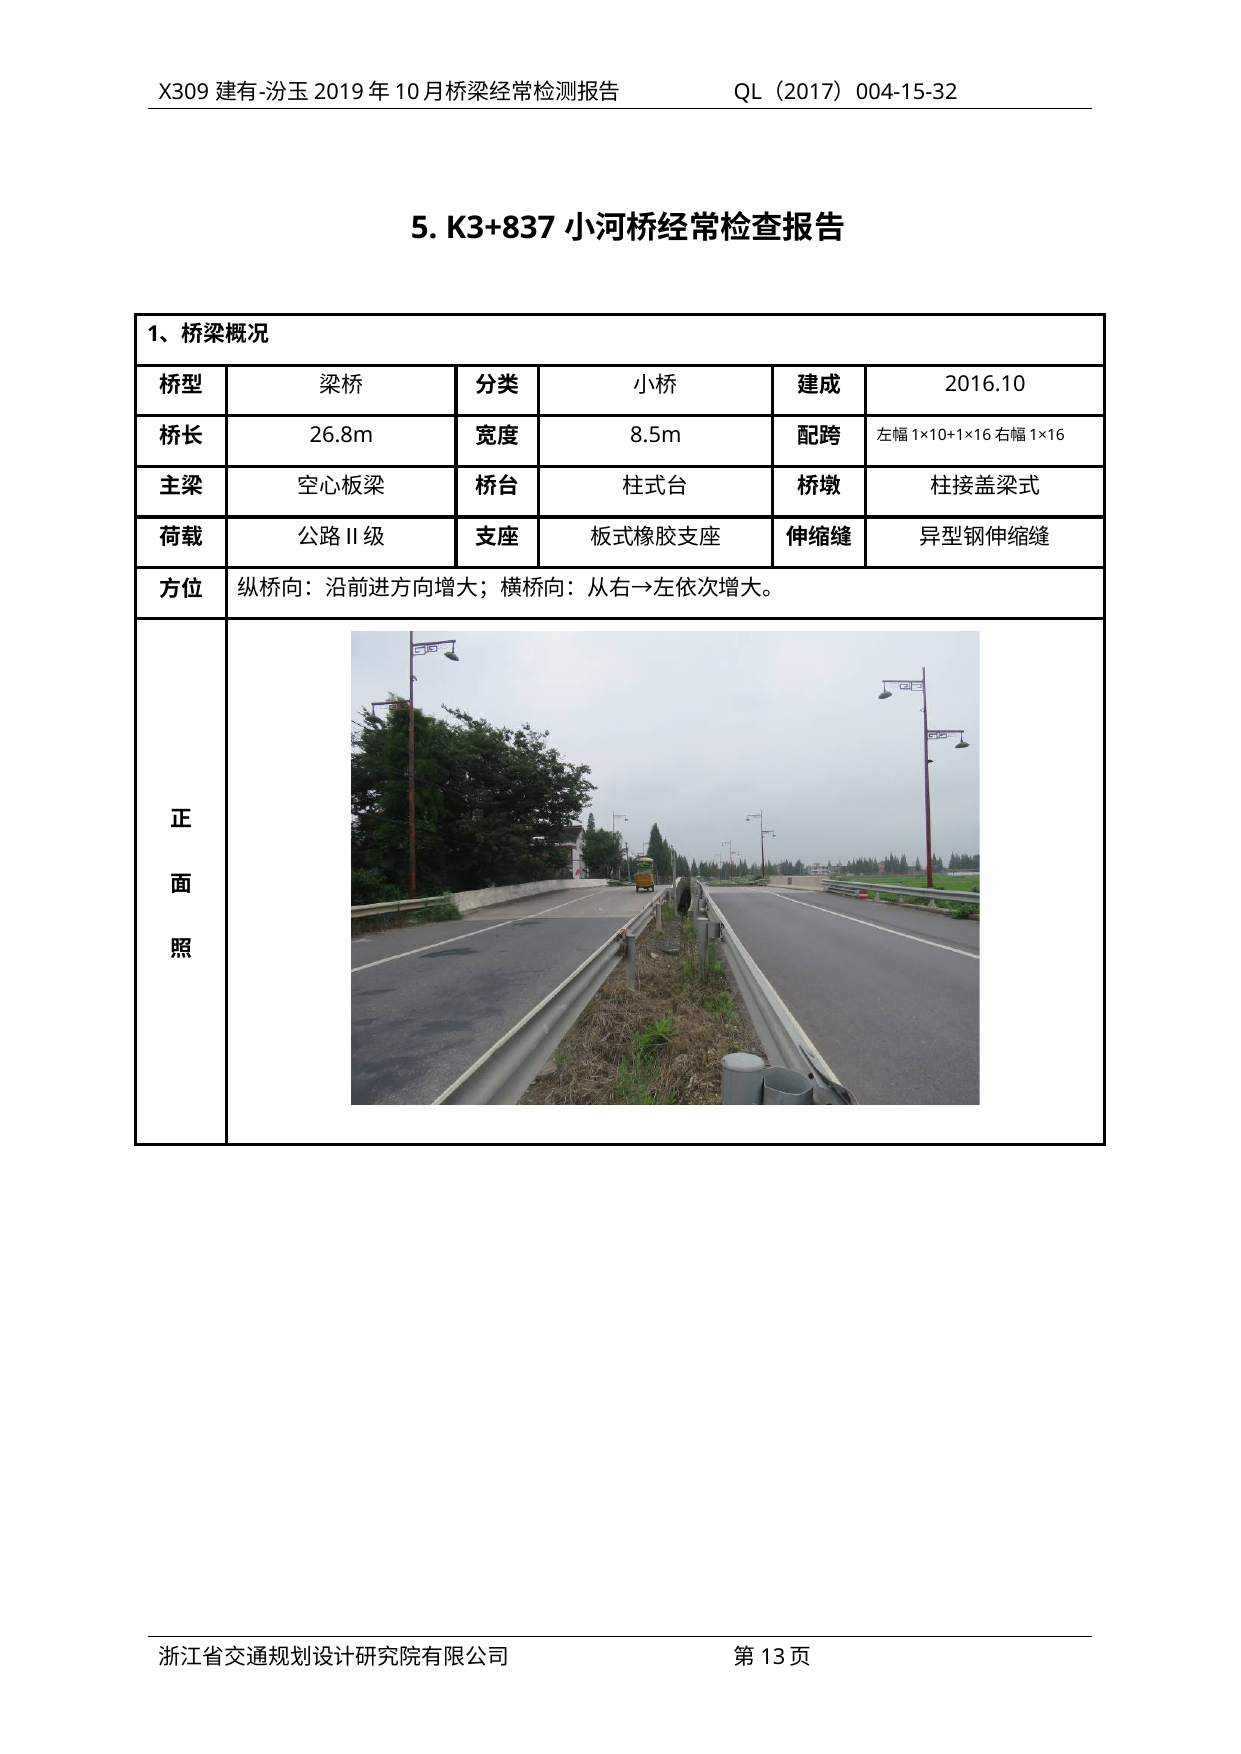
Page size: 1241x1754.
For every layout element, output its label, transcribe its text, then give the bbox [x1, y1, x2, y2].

table_cell 方位 [137, 569, 225, 617]
table_cell 空心板梁 [228, 468, 454, 515]
table_cell 主梁 [137, 468, 225, 515]
table_cell 小桥 [540, 367, 771, 414]
table_cell 正 面 照 [137, 620, 225, 1143]
table_cell 桥台 [458, 468, 537, 515]
table_cell 荷载 [137, 519, 225, 566]
table_cell 26.8m [228, 417, 454, 465]
table_cell 板式橡胶支座 [540, 519, 771, 566]
table_cell 8.5m [540, 417, 771, 465]
table_cell 异型钢伸缩缝 [867, 519, 1103, 566]
table_cell 纵桥向：沿前进方向增大；横桥向：从右→左依次增大。 [228, 569, 1103, 617]
table_cell 2016.10 [867, 367, 1103, 414]
table_cell 配跨 [774, 417, 864, 465]
table_cell 左幅1×10+1×16右幅1×16 [867, 417, 1103, 465]
text 5. K3+837 小河桥经常检查报告 [148, 193, 1092, 258]
table_cell 柱式台 [540, 468, 771, 515]
table_cell 梁桥 [228, 367, 454, 414]
table_cell 支座 [458, 519, 537, 566]
table_header 1、桥梁概况 [137, 316, 1103, 363]
table_cell 伸缩缝 [774, 519, 864, 566]
table_cell 公路Ⅱ级 [228, 519, 454, 566]
table_cell 建成 [774, 367, 864, 414]
table_cell 分类 [458, 367, 537, 414]
picture [351, 631, 980, 1105]
table_cell 桥型 [137, 367, 225, 414]
table_cell 柱接盖梁式 [867, 468, 1103, 515]
table_cell 宽度 [458, 417, 537, 465]
table_cell [228, 620, 1103, 1143]
table_cell 桥墩 [774, 468, 864, 515]
table_cell 桥长 [137, 417, 225, 465]
